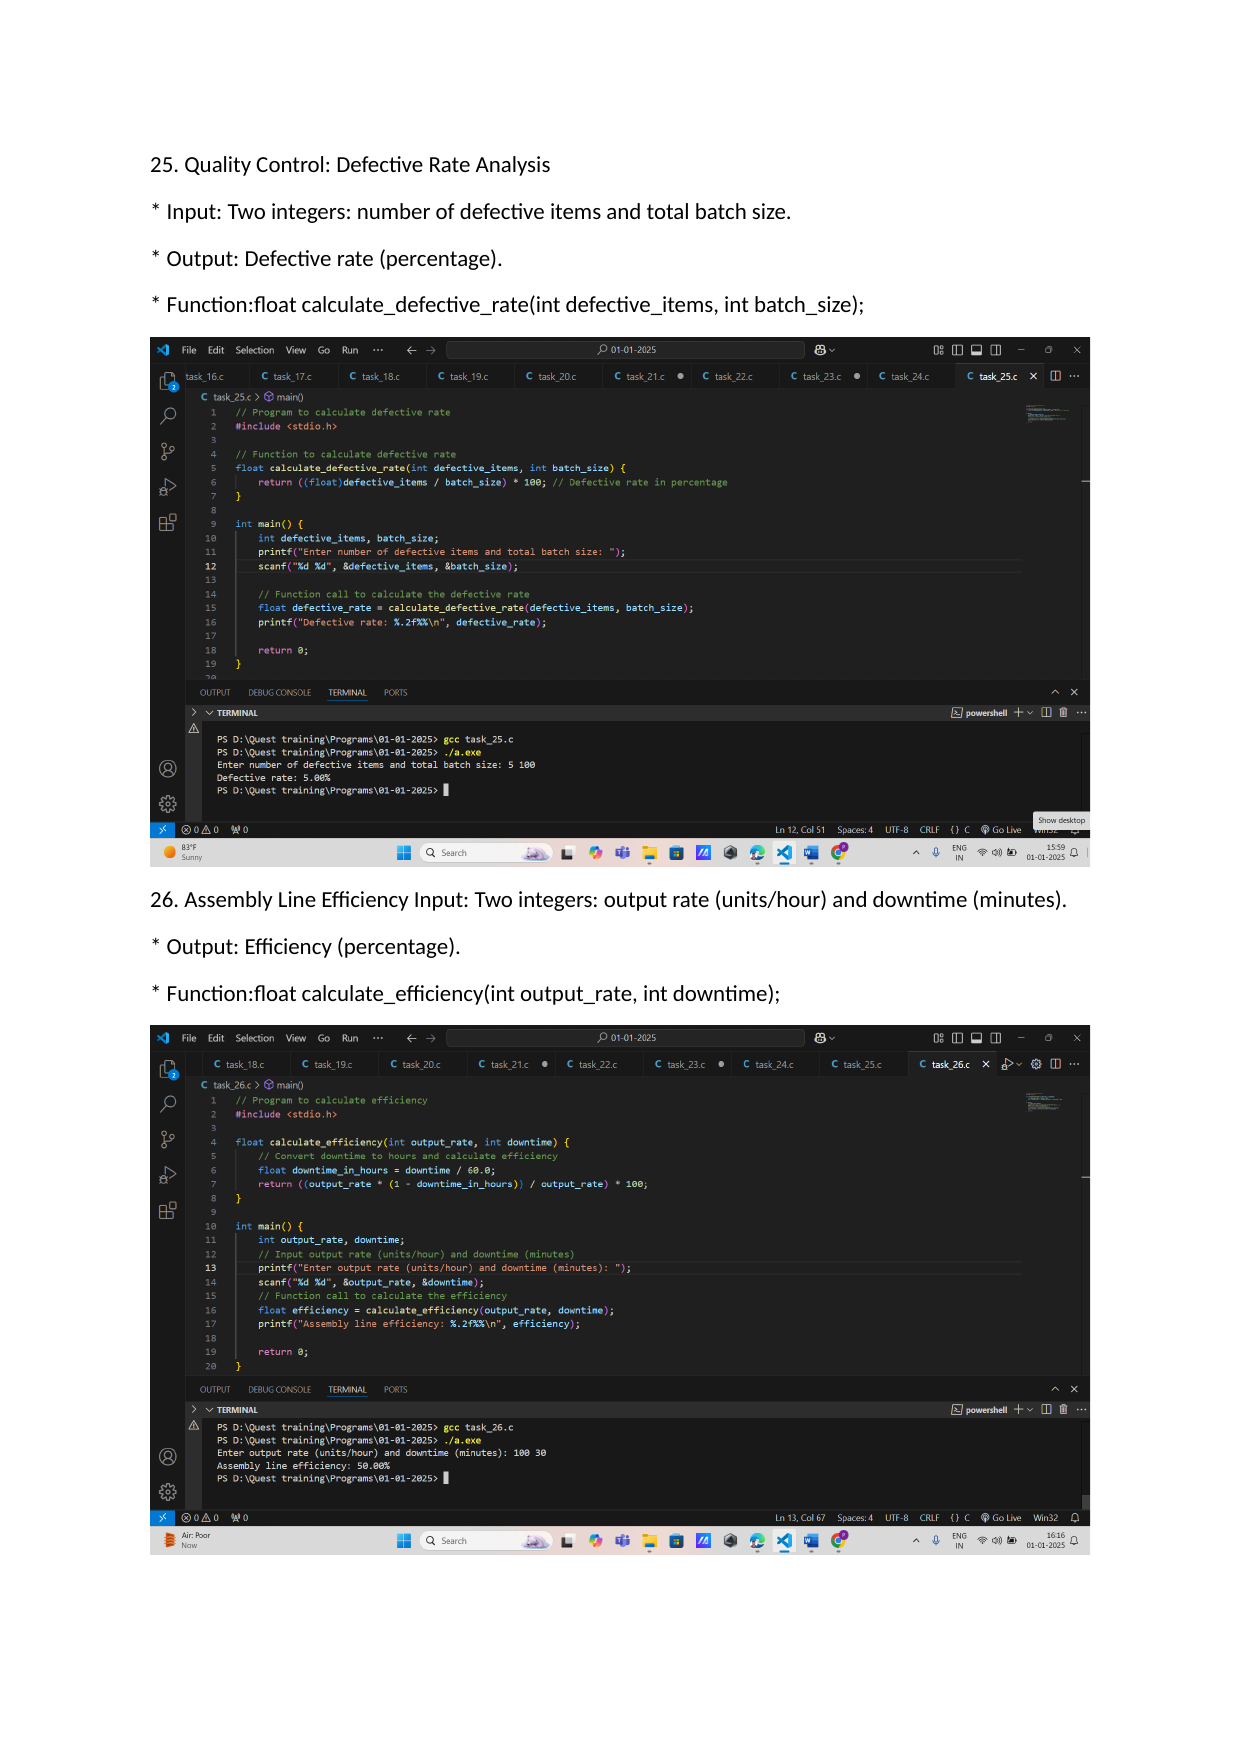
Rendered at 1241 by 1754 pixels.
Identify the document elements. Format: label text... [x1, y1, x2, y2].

text * Function:float calculate_defective_rate(int defective_items, int batch_size); [150, 291, 1090, 319]
text * Function:float calculate_efficiency(int output_rate, int downtime); [150, 979, 1090, 1007]
text 26. Assembly Line Efficiency Input: Two integers: output rate (units/hour) and downtime (minutes). [150, 885, 1090, 913]
text * Output: Defective rate (percentage). [150, 244, 1090, 272]
text 25. Quality Control: Defective Rate Analysis [150, 150, 1090, 178]
text * Output: Efficiency (percentage). [150, 932, 1090, 960]
text * Input: Two integers: number of defective items and total batch size. [150, 197, 1090, 225]
picture [150, 1025, 1091, 1555]
picture [150, 337, 1091, 867]
